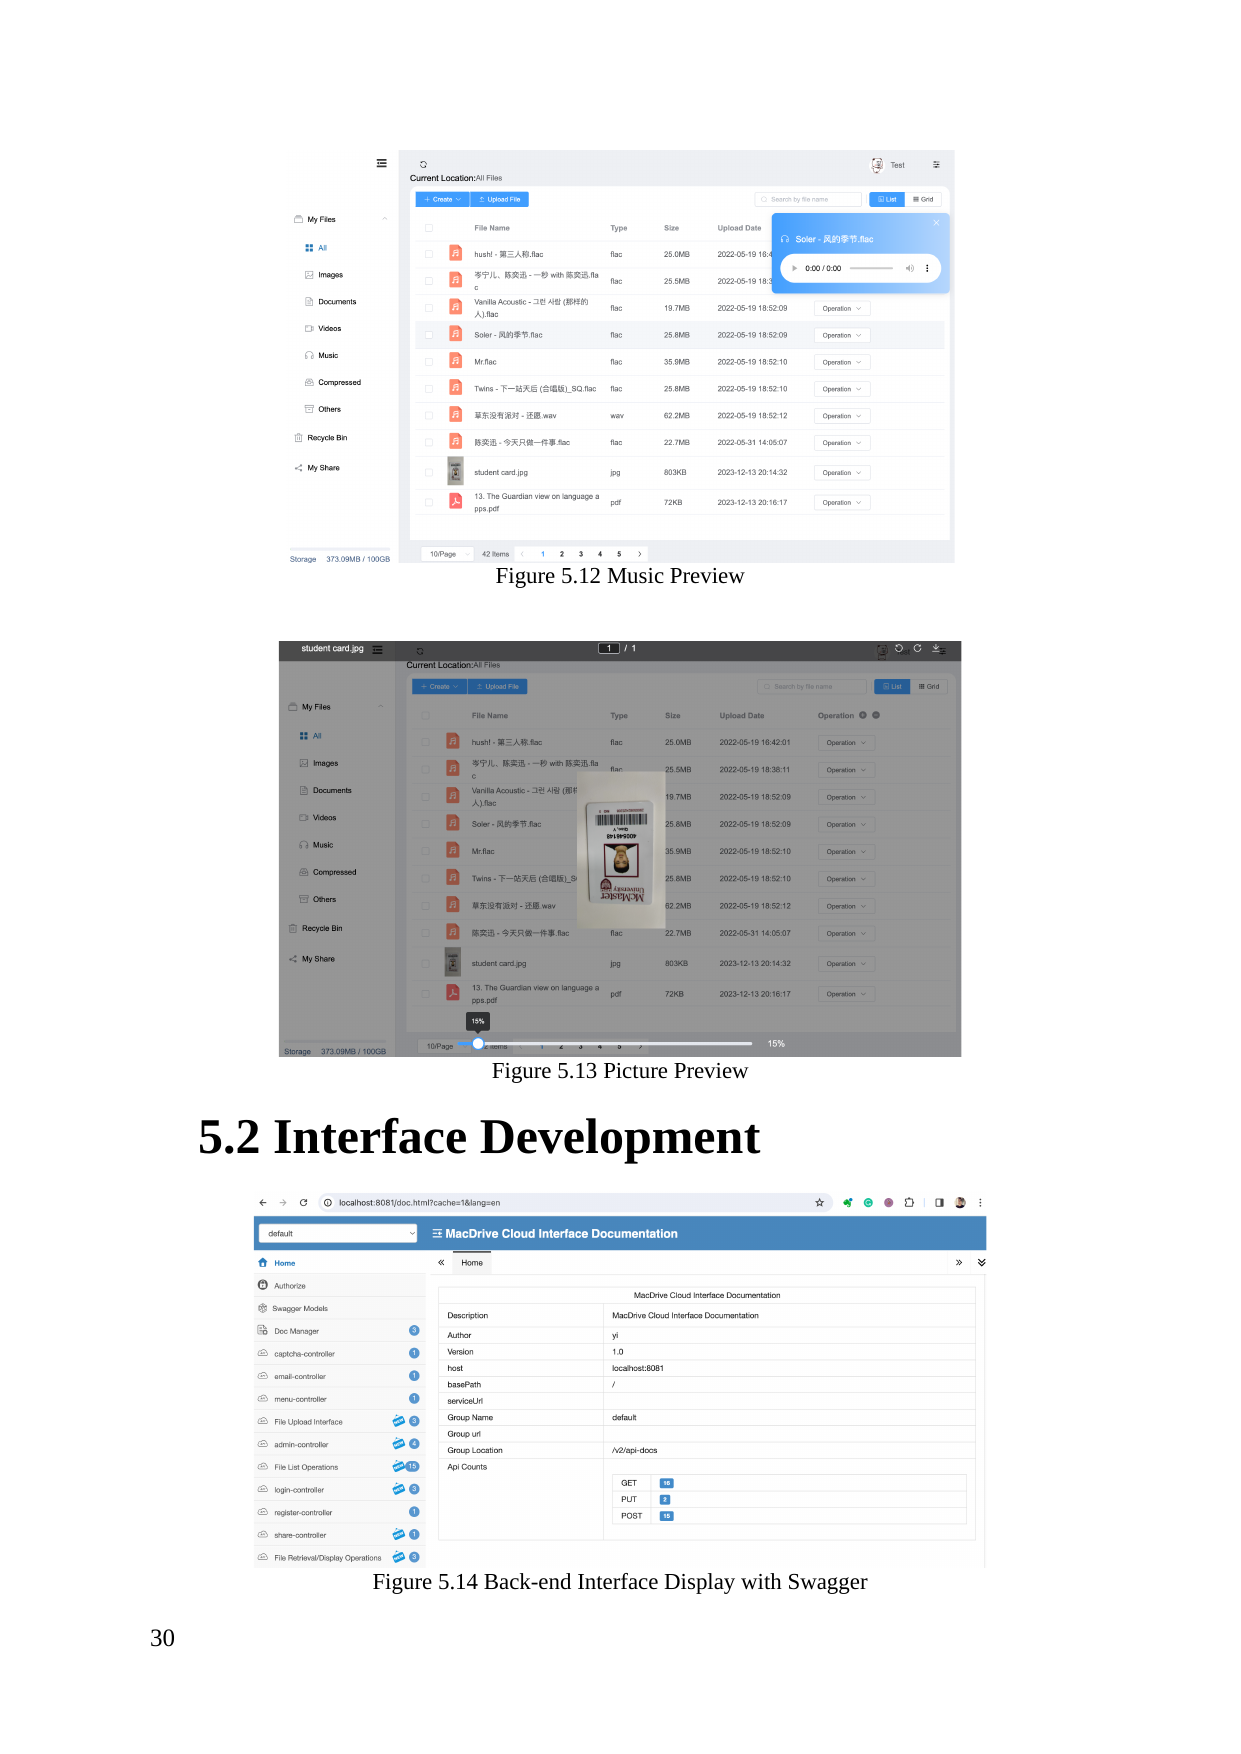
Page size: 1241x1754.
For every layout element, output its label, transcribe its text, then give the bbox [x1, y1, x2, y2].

picture [253, 1191, 987, 1568]
text Figure 5.12 Music Preview [187, 562, 1053, 588]
subtitle 5.2 Interface Development [198, 1109, 1053, 1165]
text Figure 5.14 Back-end Interface Display with Swagger [187, 1568, 1053, 1594]
picture [285, 150, 955, 563]
picture [278, 641, 962, 1057]
text Figure 5.13 Picture Preview [187, 1057, 1053, 1083]
